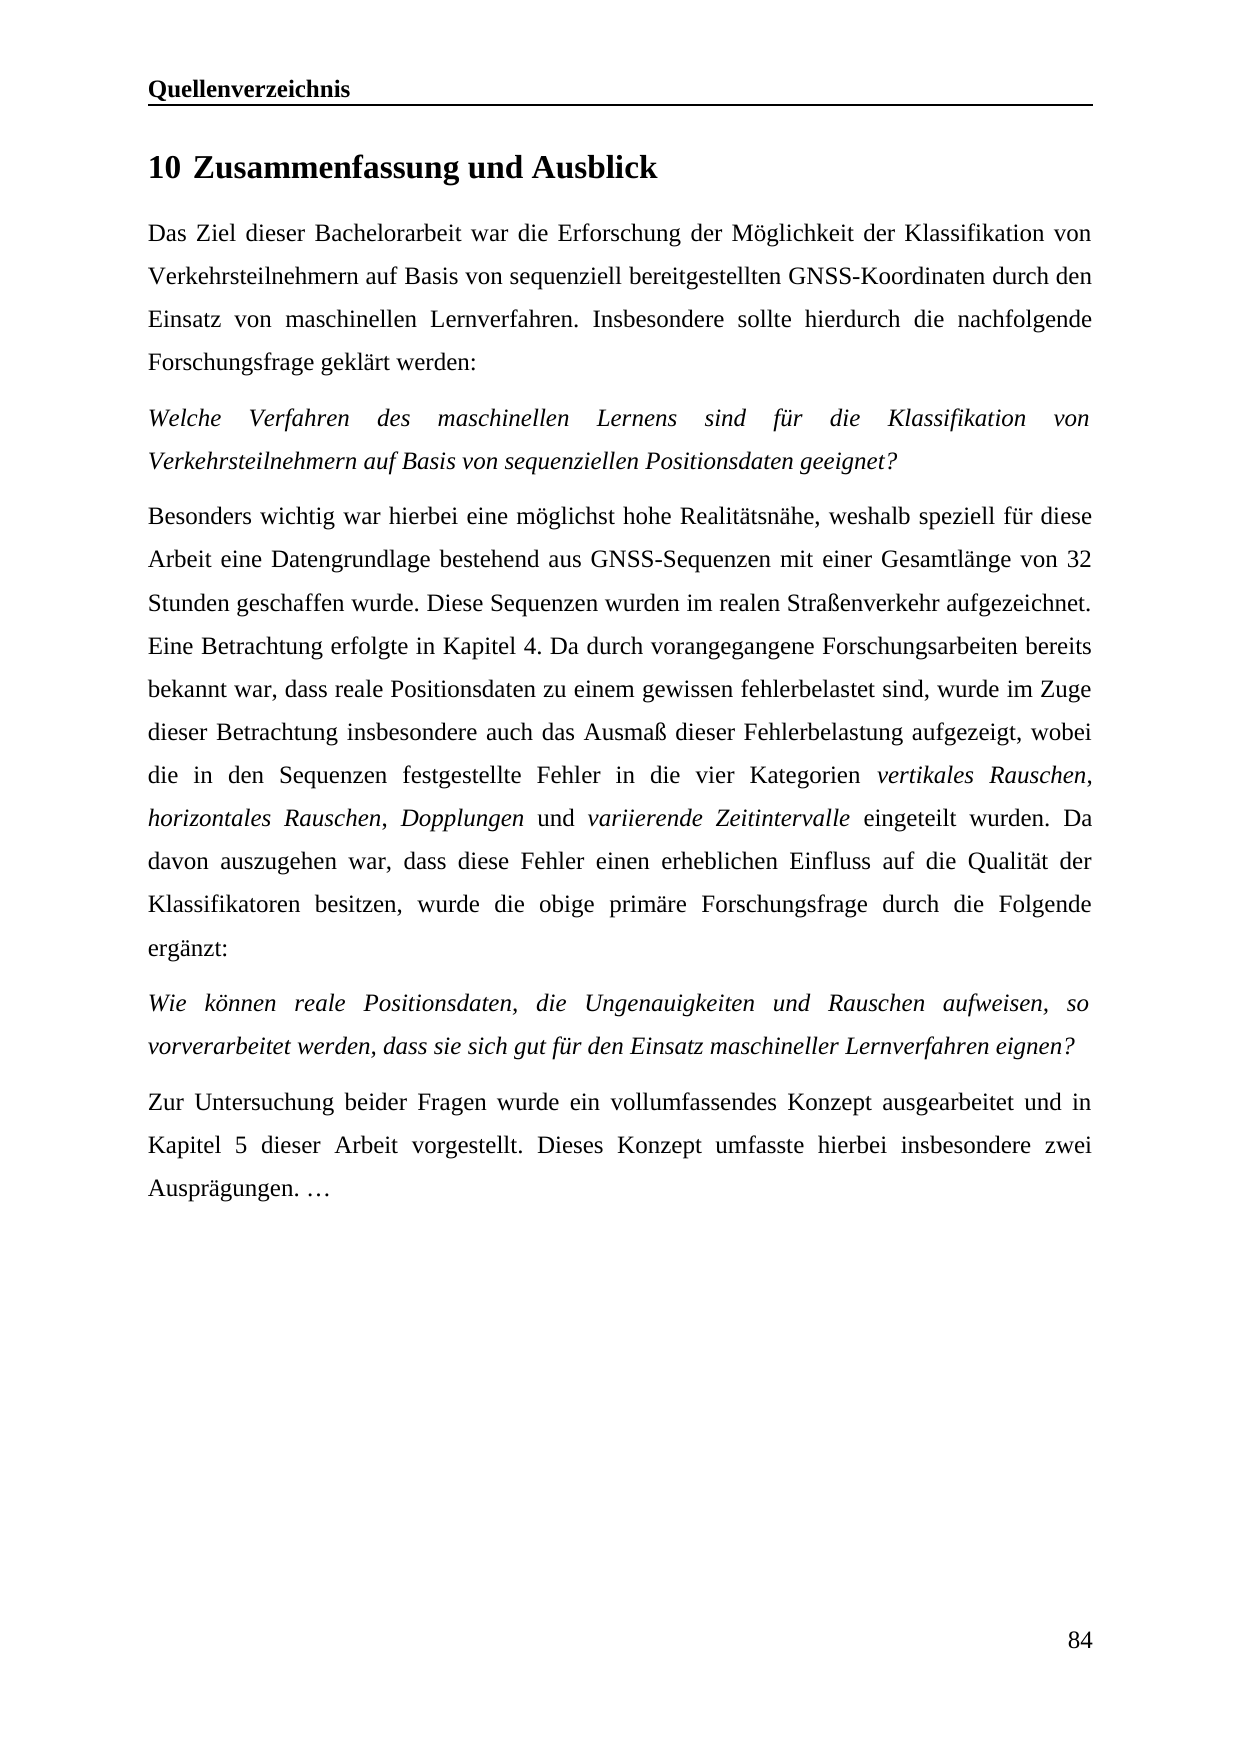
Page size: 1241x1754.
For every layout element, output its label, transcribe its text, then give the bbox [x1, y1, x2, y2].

text Besonders wichtig war hierbei eine möglichst hohe Realitätsnähe, weshalb speziell für diese Arbeit eine Datengrundlage bestehend aus GNSS-Sequenzen mit einer Gesamtlänge von 32 Stunden geschaffen wurde. Diese Sequenzen wurden im realen Straßenverkehr aufgezeichnet. Eine Betrachtung erfolgte in Kapitel 4. Da durch vorangegangene Forschungsarbeiten bereits bekannt war, dass reale Positionsdaten zu einem gewissen fehlerbelastet sind, wurde im Zuge dieser Betrachtung insbesondere auch das Ausmaß dieser Fehlerbelastung aufgezeigt, wobei die in den Sequenzen festgestellte Fehler in die vier Kategorien vertikales Rauschen, horizontales Rauschen, Dopplungen und variierende Zeitintervalle eingeteilt wurden. Da davon auszugehen war, dass diese Fehler einen erheblichen Einfluss auf die Qualität der Klassifikatoren besitzen, wurde die obige primäre Forschungsfrage durch die Folgende ergänzt: [148, 501, 1093, 961]
text Zur Untersuchung beider Fragen wurde ein vollumfassendes Konzept ausgearbeitet und in Kapitel 5 dieser Arbeit vorgestellt. Dieses Konzept umfasste hierbei insbesondere zwei Ausprägungen. … [148, 1087, 1093, 1202]
text Wie können reale Positionsdaten, die Ungenauigkeiten und Rauschen aufweisen, so vorverarbeitet werden, dass sie sich gut für den Einsatz maschineller Lernverfahren eignen? [148, 988, 1093, 1060]
text Welche Verfahren des maschinellen Lernens sind für die Klassifikation von Verkehrsteilnehmern auf Basis von sequenziellen Positionsdaten geeignet? [148, 403, 1093, 474]
subtitle Zusammenfassung und Ausblick [148, 148, 1093, 186]
text Das Ziel dieser Bachelorarbeit war die Erforschung der Möglichkeit der Klassifikation von Verkehrsteilnehmern auf Basis von sequenziell bereitgestellten GNSS-Koordinaten durch den Einsatz von maschinellen Lernverfahren. Insbesondere sollte hierdurch die nachfolgende Forschungsfrage geklärt werden: [148, 218, 1093, 376]
